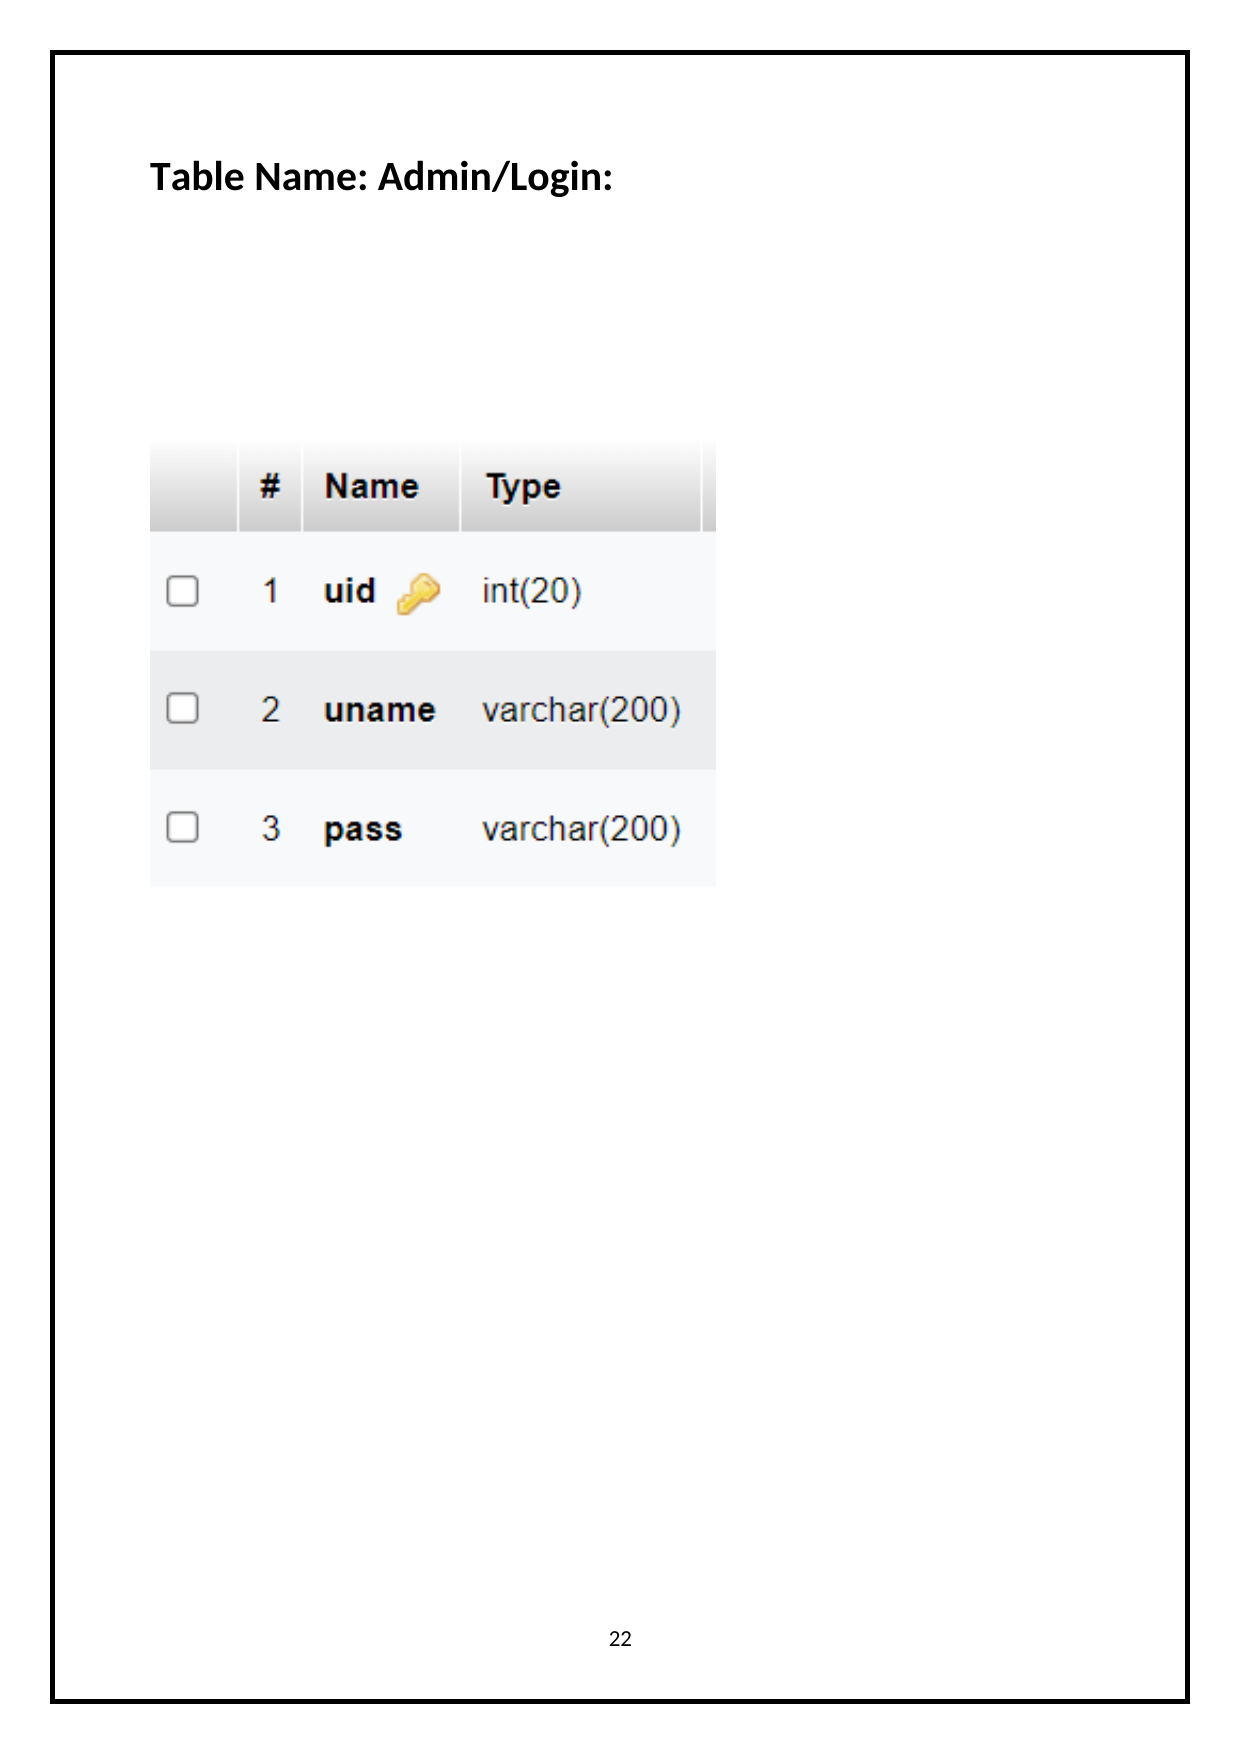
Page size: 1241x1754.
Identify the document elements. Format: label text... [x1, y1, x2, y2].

text Table Name: Admin/Login: [150, 150, 1090, 201]
